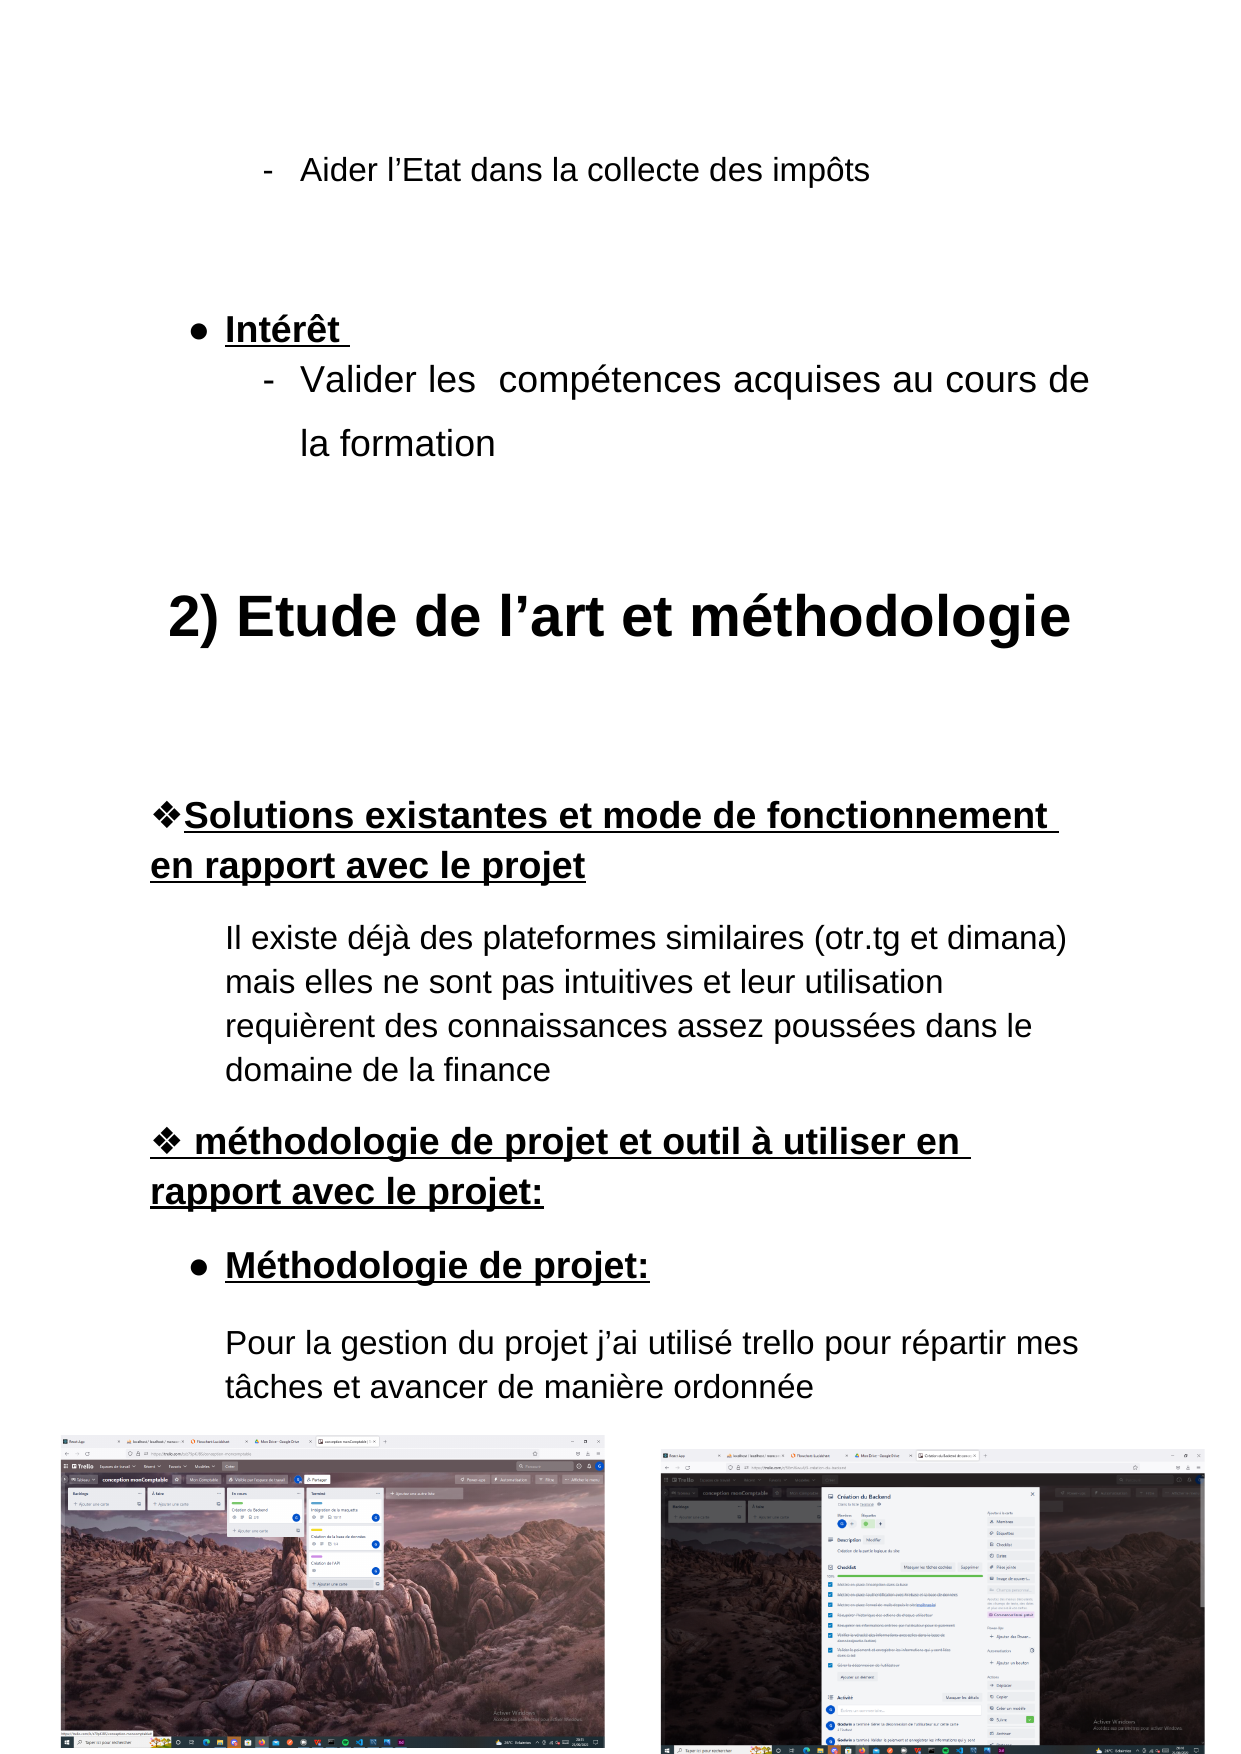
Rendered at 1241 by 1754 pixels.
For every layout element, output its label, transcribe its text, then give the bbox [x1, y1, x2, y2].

list Valider les compétences acquises au cours de la formation [262, 357, 1090, 464]
list Aider l’Etat dans la collecte des impôts [262, 150, 1090, 188]
list Méthodologie de projet: [187, 1244, 1090, 1287]
text Il existe déjà des plateformes similaires (otr.tg et dimana) mais elles ne sont pas intuitives et leur utilisation requièrent des connaissances assez poussées dans le domaine de la finance [225, 918, 1090, 1089]
list Intérêt [187, 307, 1090, 350]
text ❖ méthodologie de projet et outil à utiliser en rapport avec le projet: [150, 1119, 1090, 1212]
picture [60, 1435, 605, 1748]
list Etude de l’art et méthodologie [150, 581, 1090, 648]
text Pour la gestion du projet j’ai utilisé trello pour répartir mes tâches et avancer de manière ordonnée [150, 1323, 1090, 1406]
picture [660, 1449, 1205, 1754]
text ❖Solutions existantes et mode de fonctionnement en rapport avec le projet [150, 794, 1090, 886]
